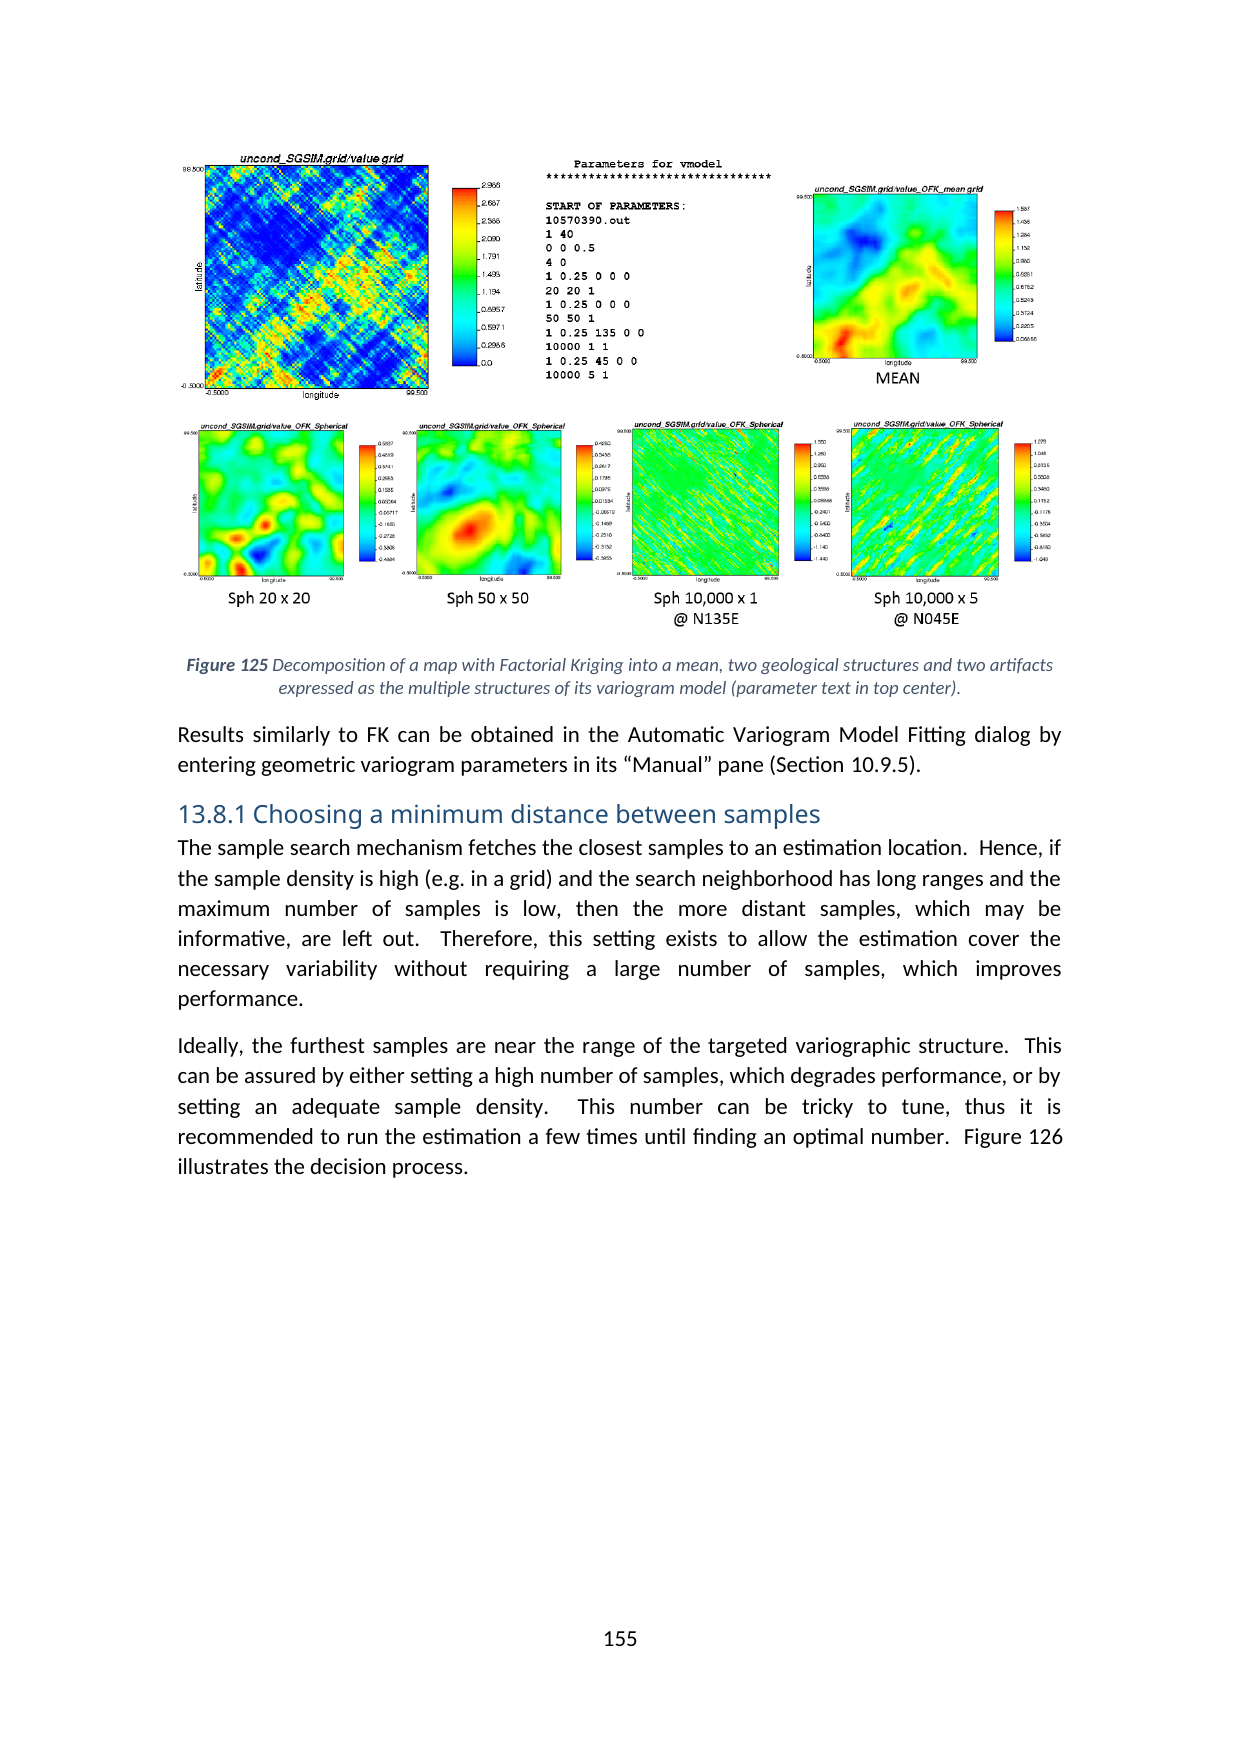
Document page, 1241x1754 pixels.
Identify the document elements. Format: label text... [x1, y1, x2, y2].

text The sample search mechanism fetches the closest samples to an estimation location. Hence, if the sample density is high (e.g. in a grid) and the search neighborhood has long ranges and the maximum number of samples is low, then the more distant samples, which may be informative, are left out. Therefore, this setting exists to allow the estimation cover the necessary variability without requiring a large number of samples, which improves performance. [177, 833, 1063, 1013]
text Results similarly to FK can be obtained in the Automatic Variogram Model Fitting dialog by entering geometric variogram parameters in its “Manual” pane (Section 10.9.5). [177, 720, 1063, 778]
text Ideally, the furthest samples are near the range of the targeted variographic structure. This can be assured by either setting a high number of samples, which degrades performance, or by setting an adequate sample density. This number can be tricky to tune, thus it is recommended to run the estimation a few times until finding an optimal number. Figure 126 illustrates the decision process. [177, 1031, 1063, 1180]
picture [177, 147, 1063, 635]
text Figure 125 Decomposition of a map with Factorial Kriging into a mean, two geological structures and two artifacts expressed as the multiple structures of its variogram model (parameter text in top center). [177, 653, 1063, 699]
subtitle Choosing a minimum distance between samples [177, 797, 1063, 831]
